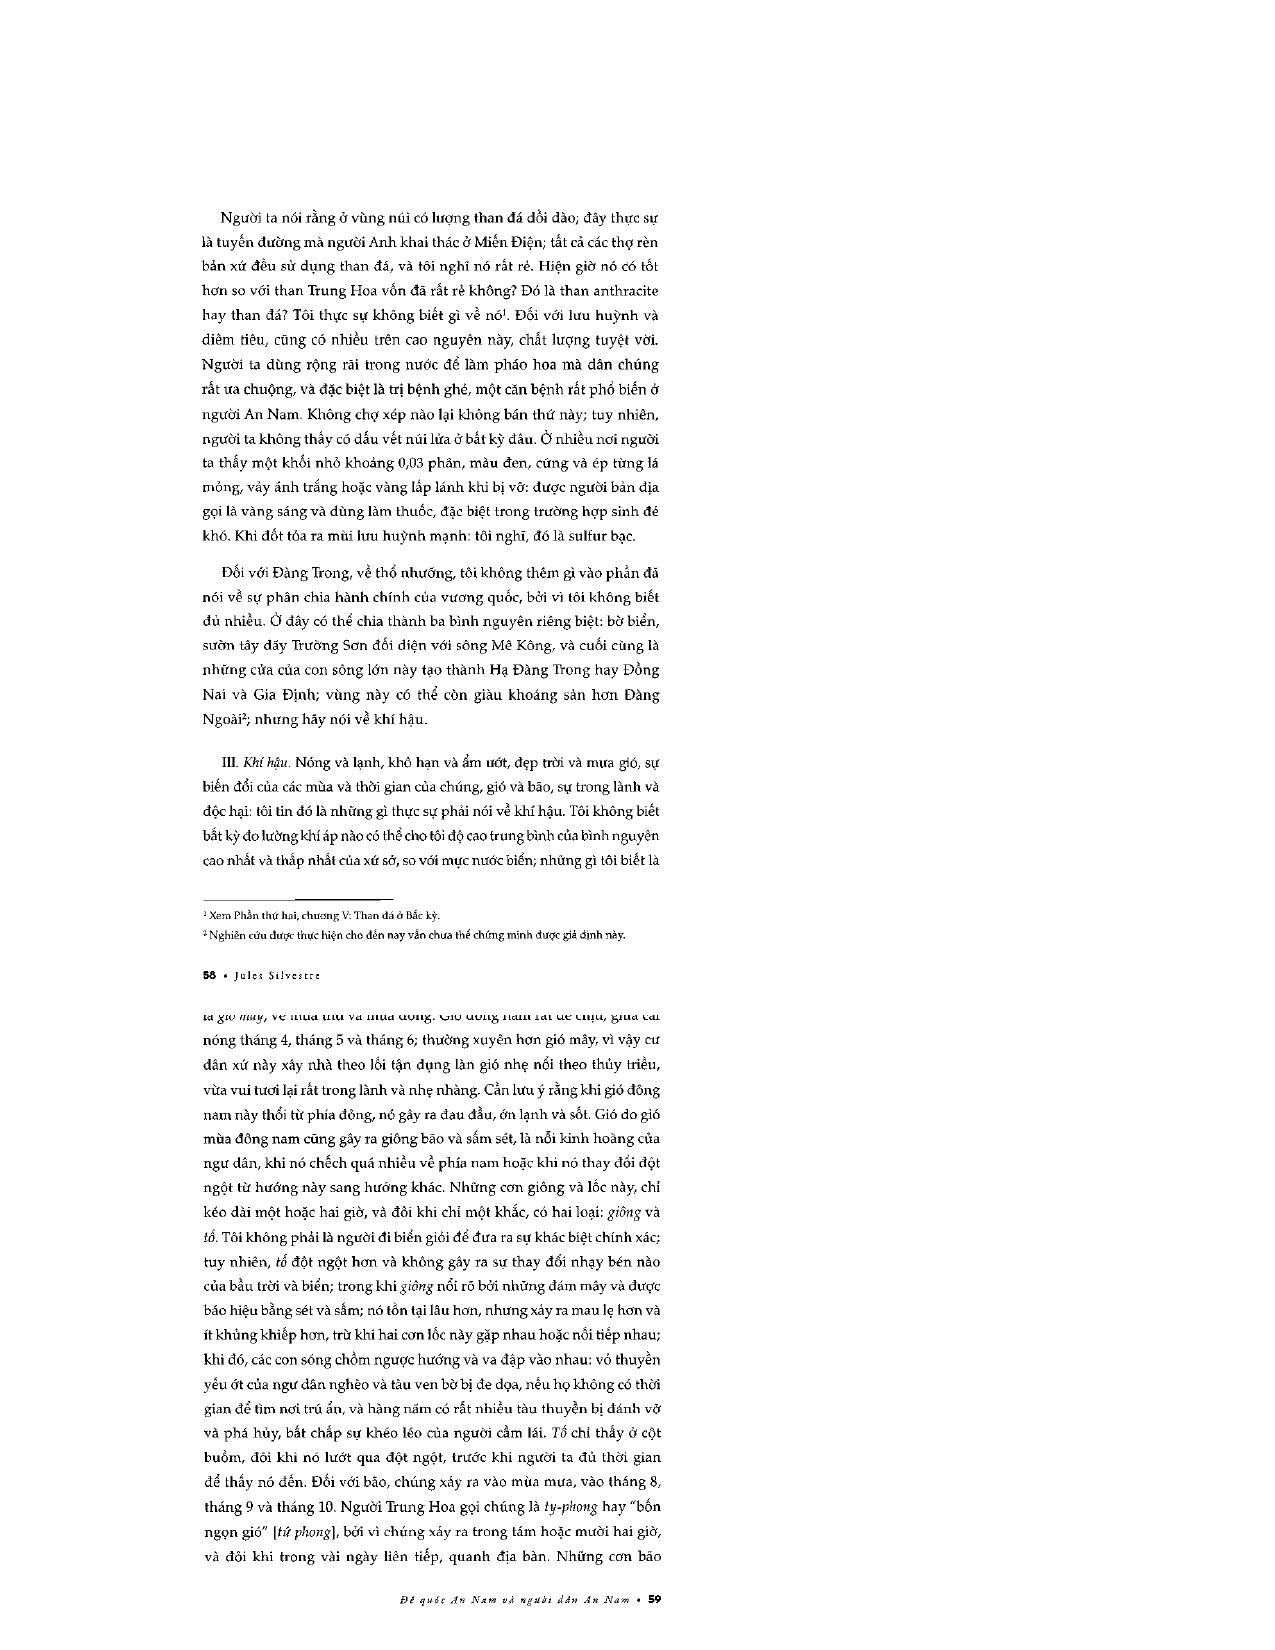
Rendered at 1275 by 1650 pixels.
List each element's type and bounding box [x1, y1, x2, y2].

picture [150, 150, 713, 1650]
